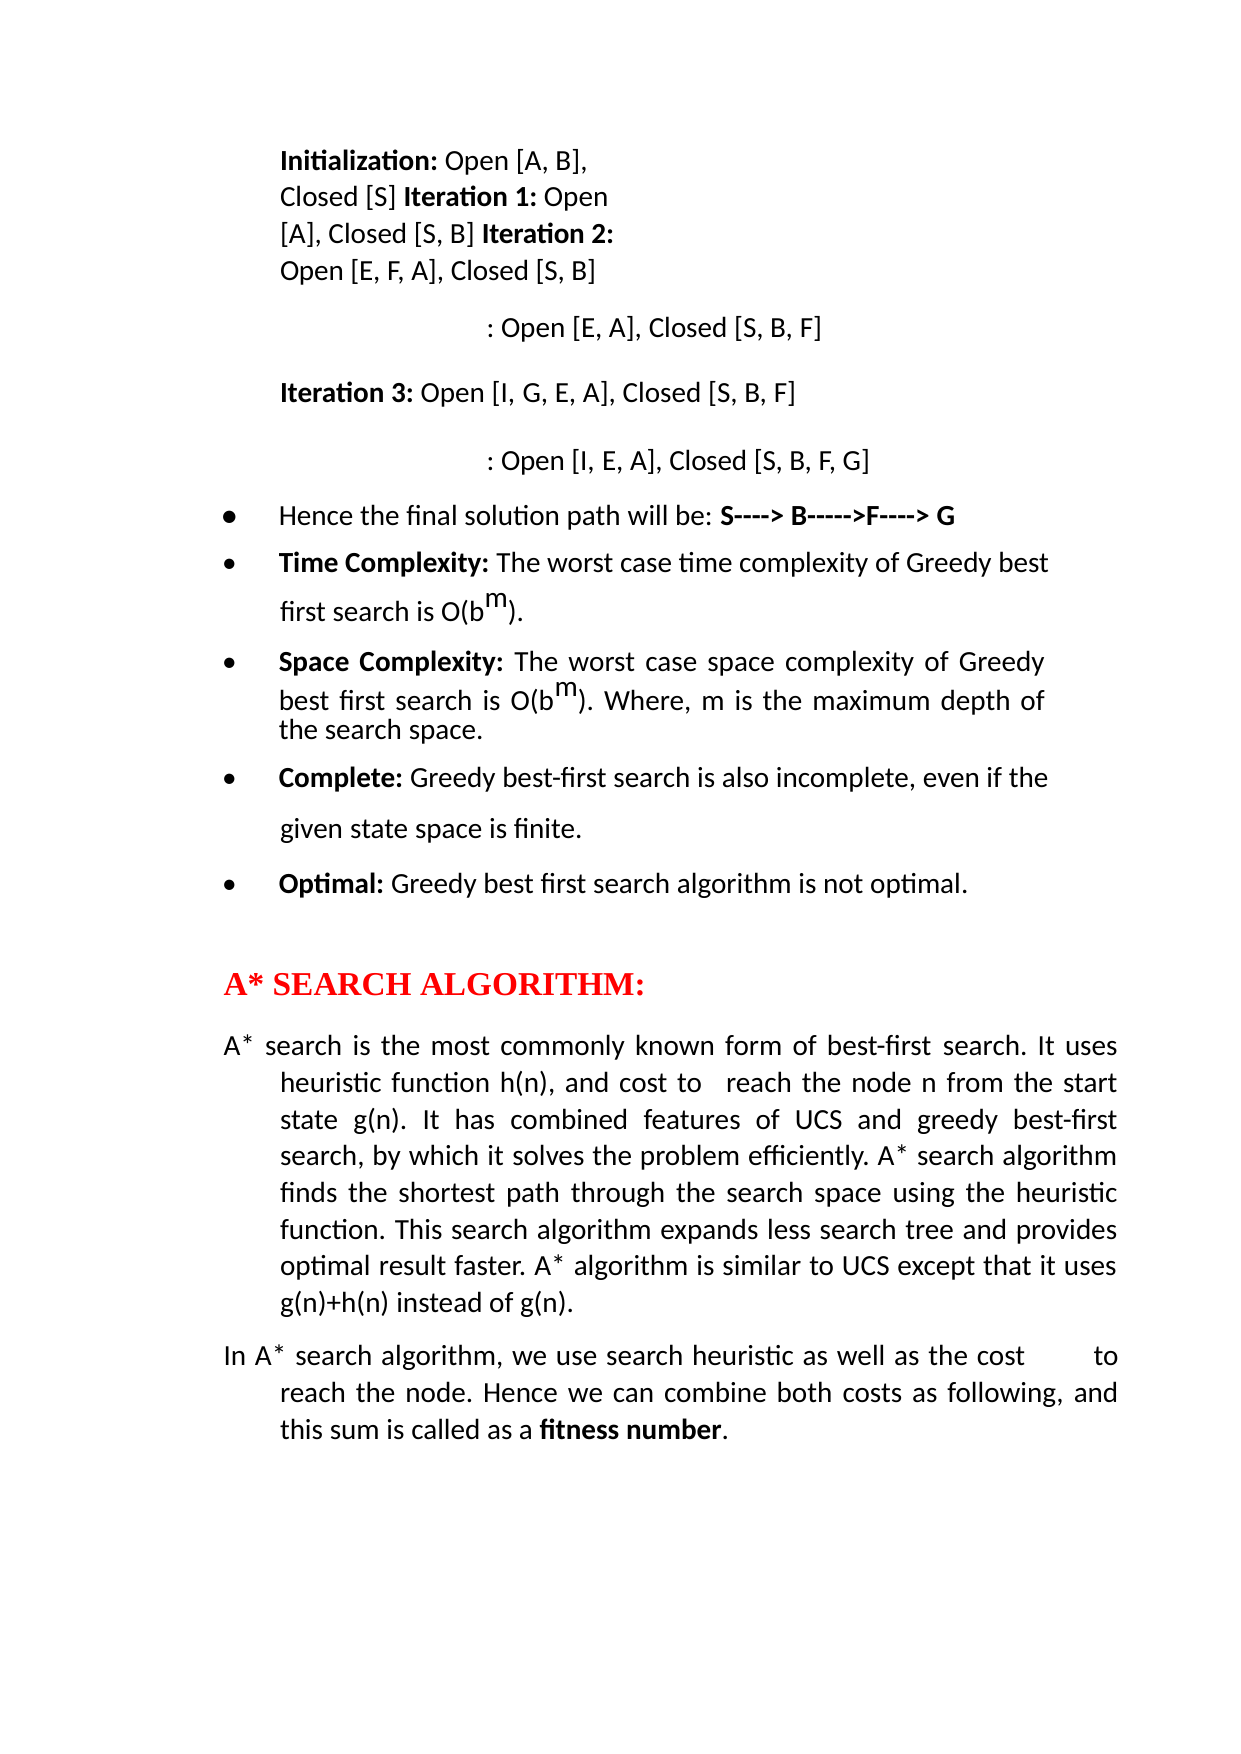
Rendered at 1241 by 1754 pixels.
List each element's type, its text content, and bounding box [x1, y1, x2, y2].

list Time Complexity: The worst case time complexity of Greedy best [222, 534, 1178, 583]
list Complete: Greedy best-first search is also incomplete, even if the [222, 747, 1178, 798]
text Initialization: Open [A, B], Closed [S] Iteration 1: Open [A], Closed [S, B] Iteration 2: Open [E, F, A], Closed [S, B] [280, 142, 616, 287]
text A* search is the most commonly known form of best-first search. It uses heuristic function h(n), and cost to reach the node n from the start state g(n). It has combined features of UCS and greedy best-first search, by which it solves the problem efficiently. A* search algorithm finds the shortest path through the search space using the heuristic function. This search algorithm expands less search tree and provides optimal result faster. A* algorithm is similar to UCS except that it uses g(n)+h(n) instead of g(n). [223, 1027, 1118, 1320]
text given state space is finite. [280, 798, 1178, 849]
text : Open [I, E, A], Closed [S, B, F, G] [486, 429, 1178, 480]
list Hence the final solution path will be: S----> B----->F----> G [222, 497, 1178, 532]
text A* SEARCH ALGORITHM: [223, 935, 1178, 1010]
text : Open [E, A], Closed [S, B, F] [486, 305, 1178, 346]
text first search is O(bm). [280, 583, 1178, 631]
list Space Complexity: The worst case space complexity of Greedy best first search is O(bm). Where, m is the maximum depth of the search space. [222, 648, 1045, 747]
list Optimal: Greedy best first search algorithm is not optimal. [222, 866, 1178, 901]
text Iteration 3: Open [I, G, E, A], Closed [S, B, F] [280, 362, 1178, 412]
text In A* search algorithm, we use search heuristic as well as the cost to reach the node. Hence we can combine both costs as following, and this sum is called as a fitness number. [223, 1337, 1118, 1446]
